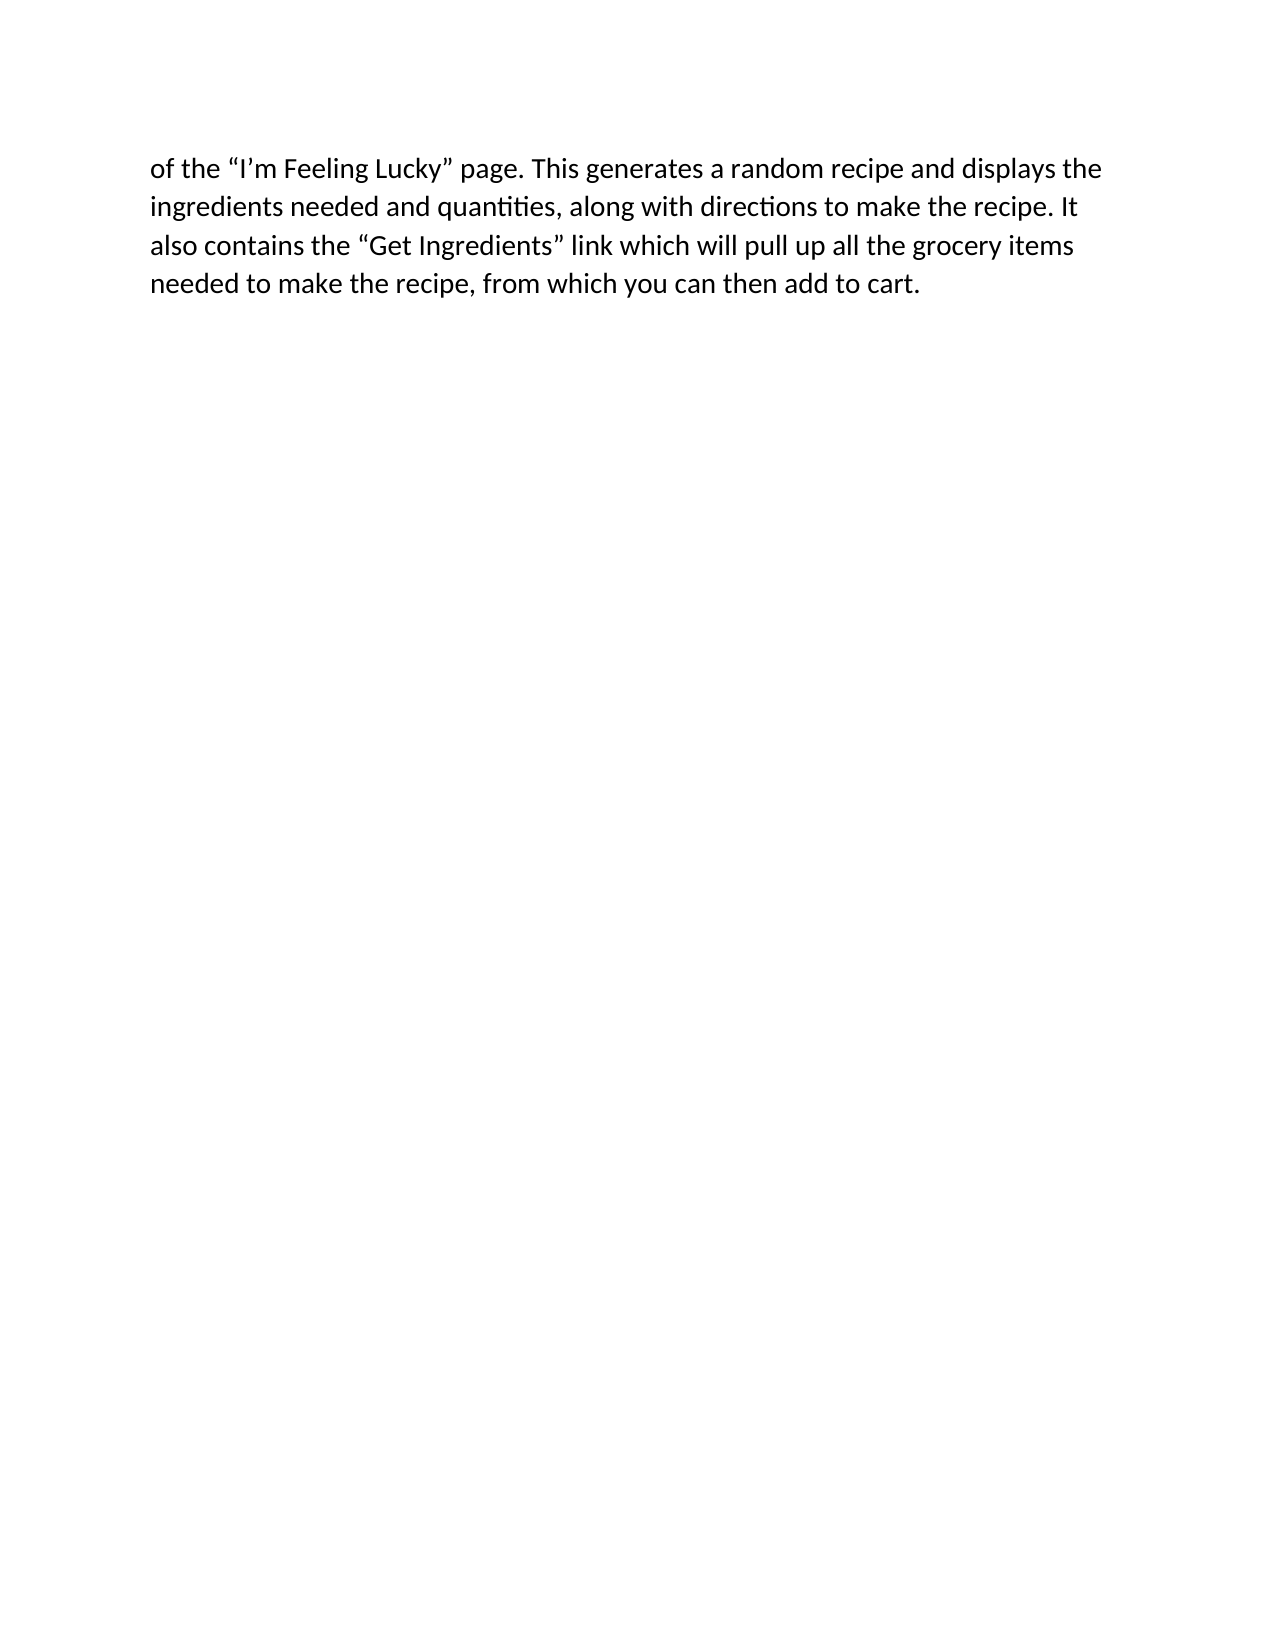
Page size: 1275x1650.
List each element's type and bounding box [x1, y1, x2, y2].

text [150, 150, 1125, 301]
